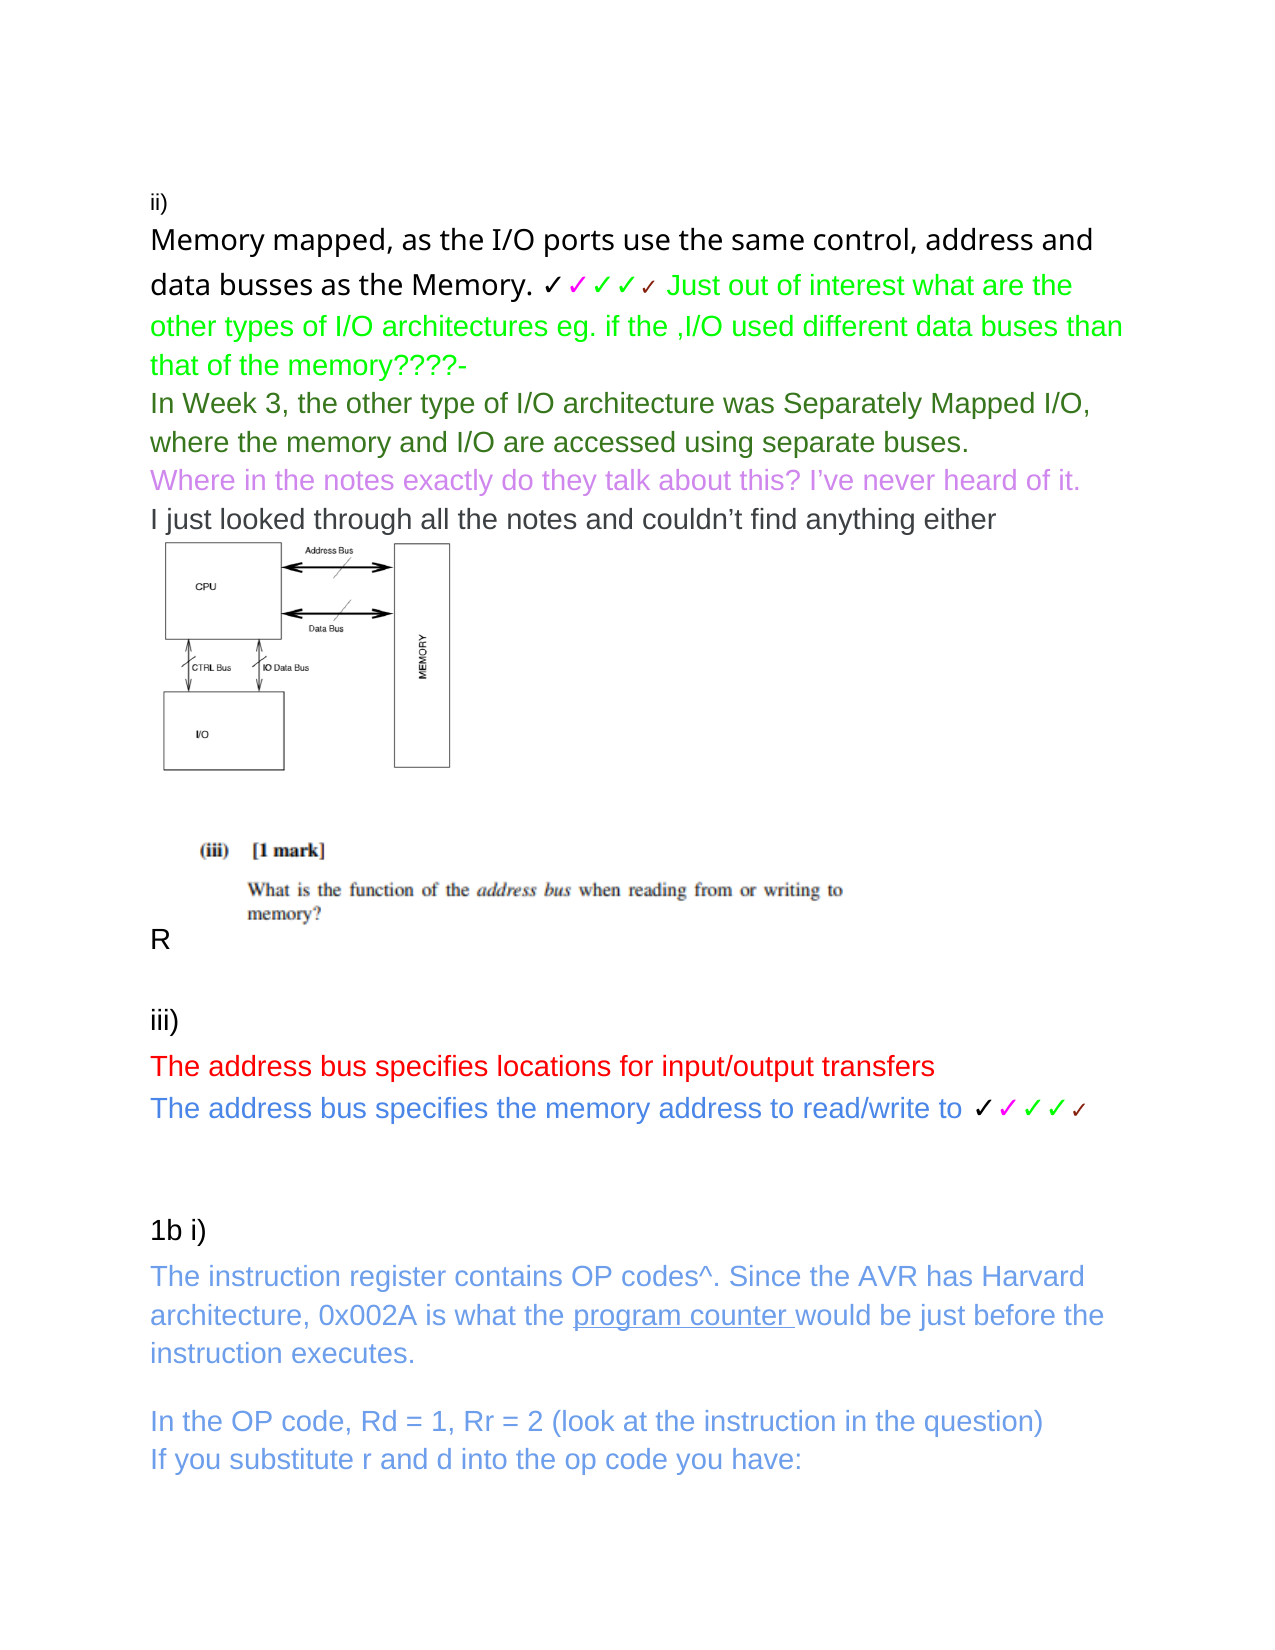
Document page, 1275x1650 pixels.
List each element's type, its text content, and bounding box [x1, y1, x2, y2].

text In Week 3, the other type of I/O architecture was Separately Mapped I/O, where the memory and I/O are accessed using separate buses. [150, 386, 1125, 458]
text ii) [150, 188, 1125, 215]
subtitle iii) [150, 1002, 1125, 1036]
text The address bus specifies locations for input/output transfers [150, 1048, 1125, 1082]
text Where in the notes exactly do they talk about this? I’ve never heard of it. [150, 463, 1125, 497]
subtitle 1b i) [150, 1213, 1125, 1246]
text The instruction register contains OP codes^. Since the AVR has Harvard architecture, 0x002A is what the program counter would be just before the instruction executes. [150, 1259, 1125, 1400]
text I just looked through all the notes and couldn’t find anything either [150, 502, 1125, 535]
picture [150, 540, 474, 778]
text The address bus specifies the memory address to read/write to ✓✓✓✓✓ [150, 1087, 1125, 1127]
picture [171, 820, 879, 950]
text Memory mapped, as the I/O ports use the same control, address and data busses as the Memory. ✓✓✓✓✓ Just out of interest what are the other types of I/O architectures eg. if the ,I/O used different data buses than that of the memory????- [150, 219, 1125, 381]
text In the OP code, Rd = 1, Rr = 2 (look at the instruction in the question) [150, 1404, 1125, 1437]
text If you substitute r and d into the op code you have: [150, 1442, 1125, 1476]
